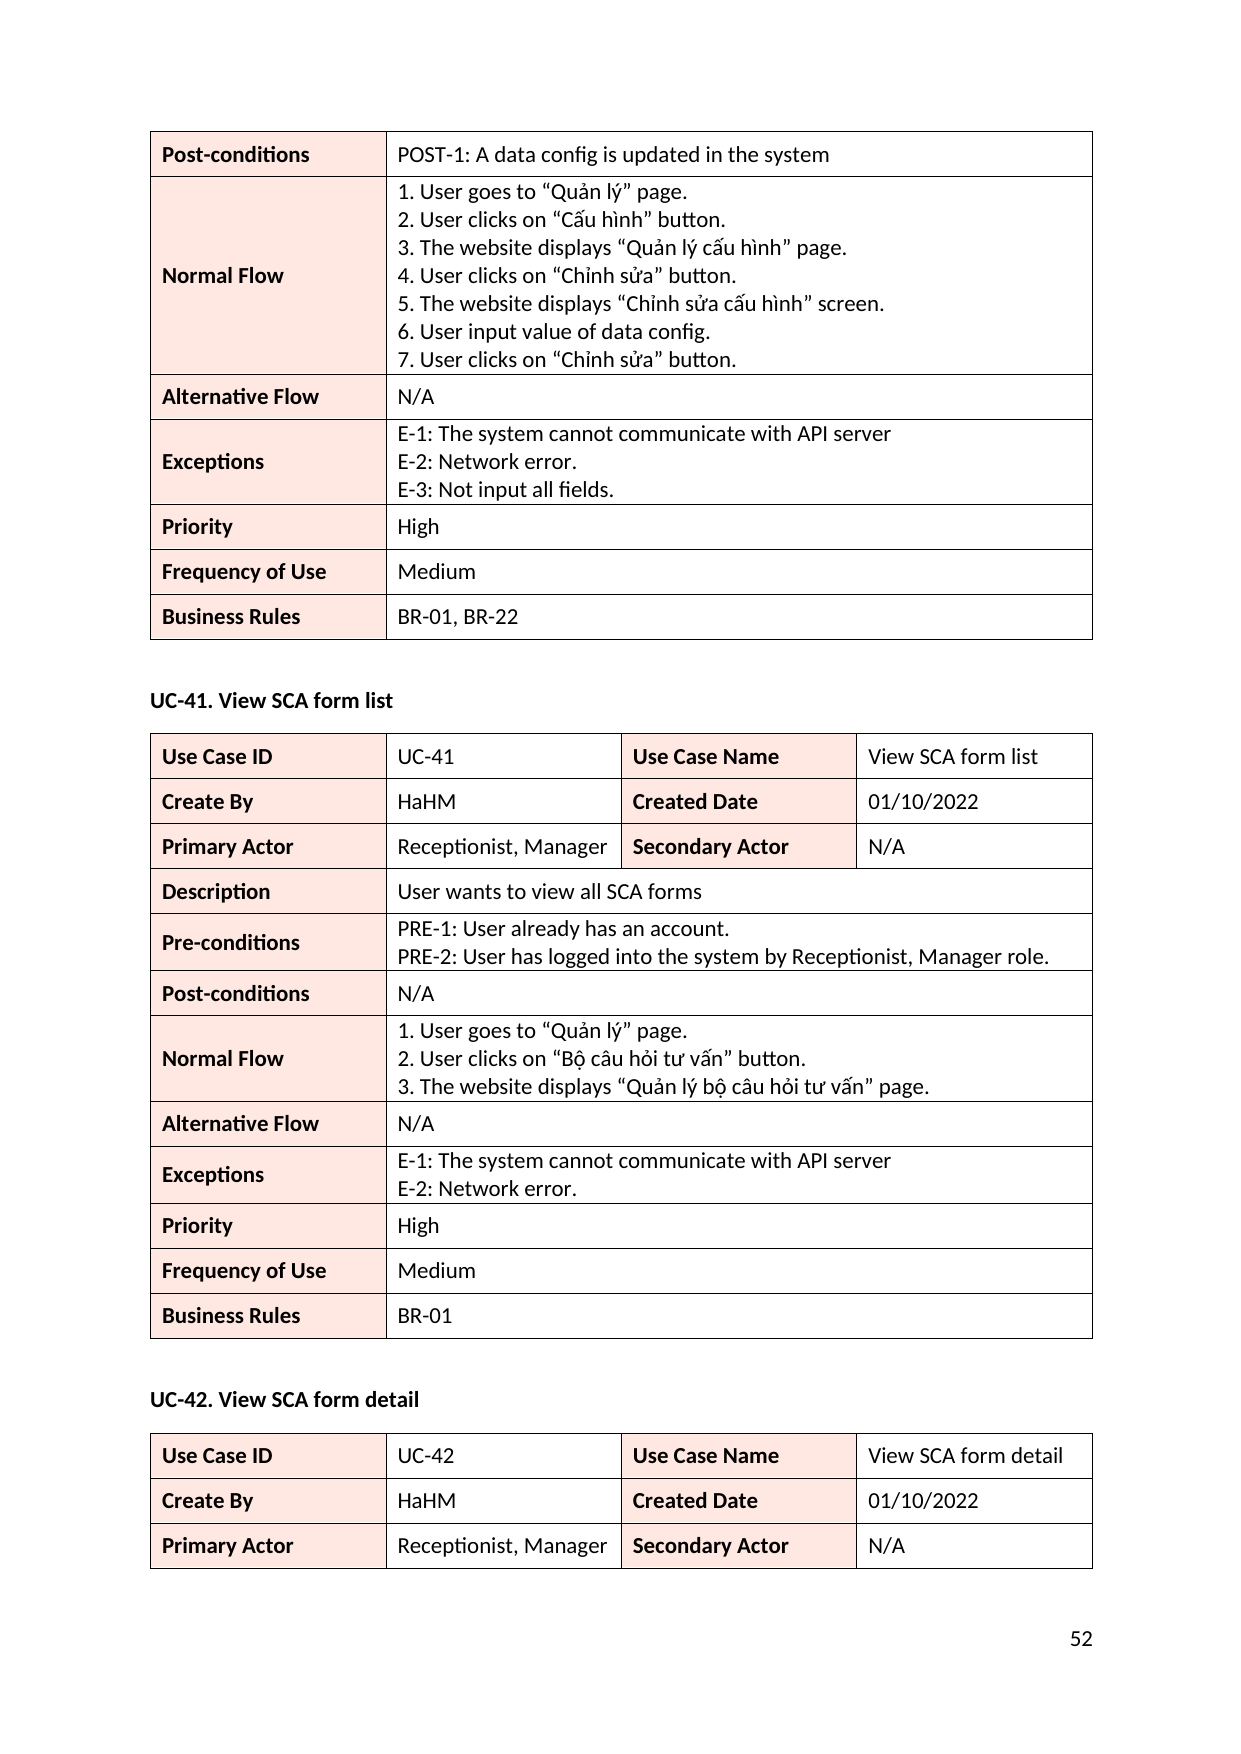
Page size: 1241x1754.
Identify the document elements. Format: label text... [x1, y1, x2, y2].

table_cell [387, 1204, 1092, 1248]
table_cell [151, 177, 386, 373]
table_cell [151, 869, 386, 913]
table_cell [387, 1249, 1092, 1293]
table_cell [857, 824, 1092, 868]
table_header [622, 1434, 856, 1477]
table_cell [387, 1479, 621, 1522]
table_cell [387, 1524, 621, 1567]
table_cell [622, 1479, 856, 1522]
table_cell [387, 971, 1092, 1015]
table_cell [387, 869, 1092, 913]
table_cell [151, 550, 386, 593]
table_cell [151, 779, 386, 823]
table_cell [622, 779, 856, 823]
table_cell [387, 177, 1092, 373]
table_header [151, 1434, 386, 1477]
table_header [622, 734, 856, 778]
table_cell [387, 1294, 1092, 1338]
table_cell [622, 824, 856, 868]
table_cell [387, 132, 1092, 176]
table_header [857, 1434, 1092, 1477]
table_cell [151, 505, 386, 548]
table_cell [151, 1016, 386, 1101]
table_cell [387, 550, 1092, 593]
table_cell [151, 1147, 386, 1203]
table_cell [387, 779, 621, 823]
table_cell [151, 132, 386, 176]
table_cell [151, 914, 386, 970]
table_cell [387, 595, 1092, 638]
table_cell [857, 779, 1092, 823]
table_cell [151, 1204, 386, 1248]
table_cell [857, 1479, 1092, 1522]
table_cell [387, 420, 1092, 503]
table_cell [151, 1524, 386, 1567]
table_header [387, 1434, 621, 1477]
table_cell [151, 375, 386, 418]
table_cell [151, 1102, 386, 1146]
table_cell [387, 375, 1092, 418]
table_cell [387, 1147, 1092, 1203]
text UC-41. View SCA form list [150, 686, 1093, 714]
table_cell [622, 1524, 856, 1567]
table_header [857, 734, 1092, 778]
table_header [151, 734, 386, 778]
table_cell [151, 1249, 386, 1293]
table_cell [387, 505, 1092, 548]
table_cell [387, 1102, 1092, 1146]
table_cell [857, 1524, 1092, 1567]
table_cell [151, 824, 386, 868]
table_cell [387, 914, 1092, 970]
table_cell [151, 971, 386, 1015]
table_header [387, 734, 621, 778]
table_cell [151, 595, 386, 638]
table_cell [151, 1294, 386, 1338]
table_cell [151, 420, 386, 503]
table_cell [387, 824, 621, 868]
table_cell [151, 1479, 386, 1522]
text UC-42. View SCA form detail [150, 1386, 1093, 1413]
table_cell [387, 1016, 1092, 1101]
